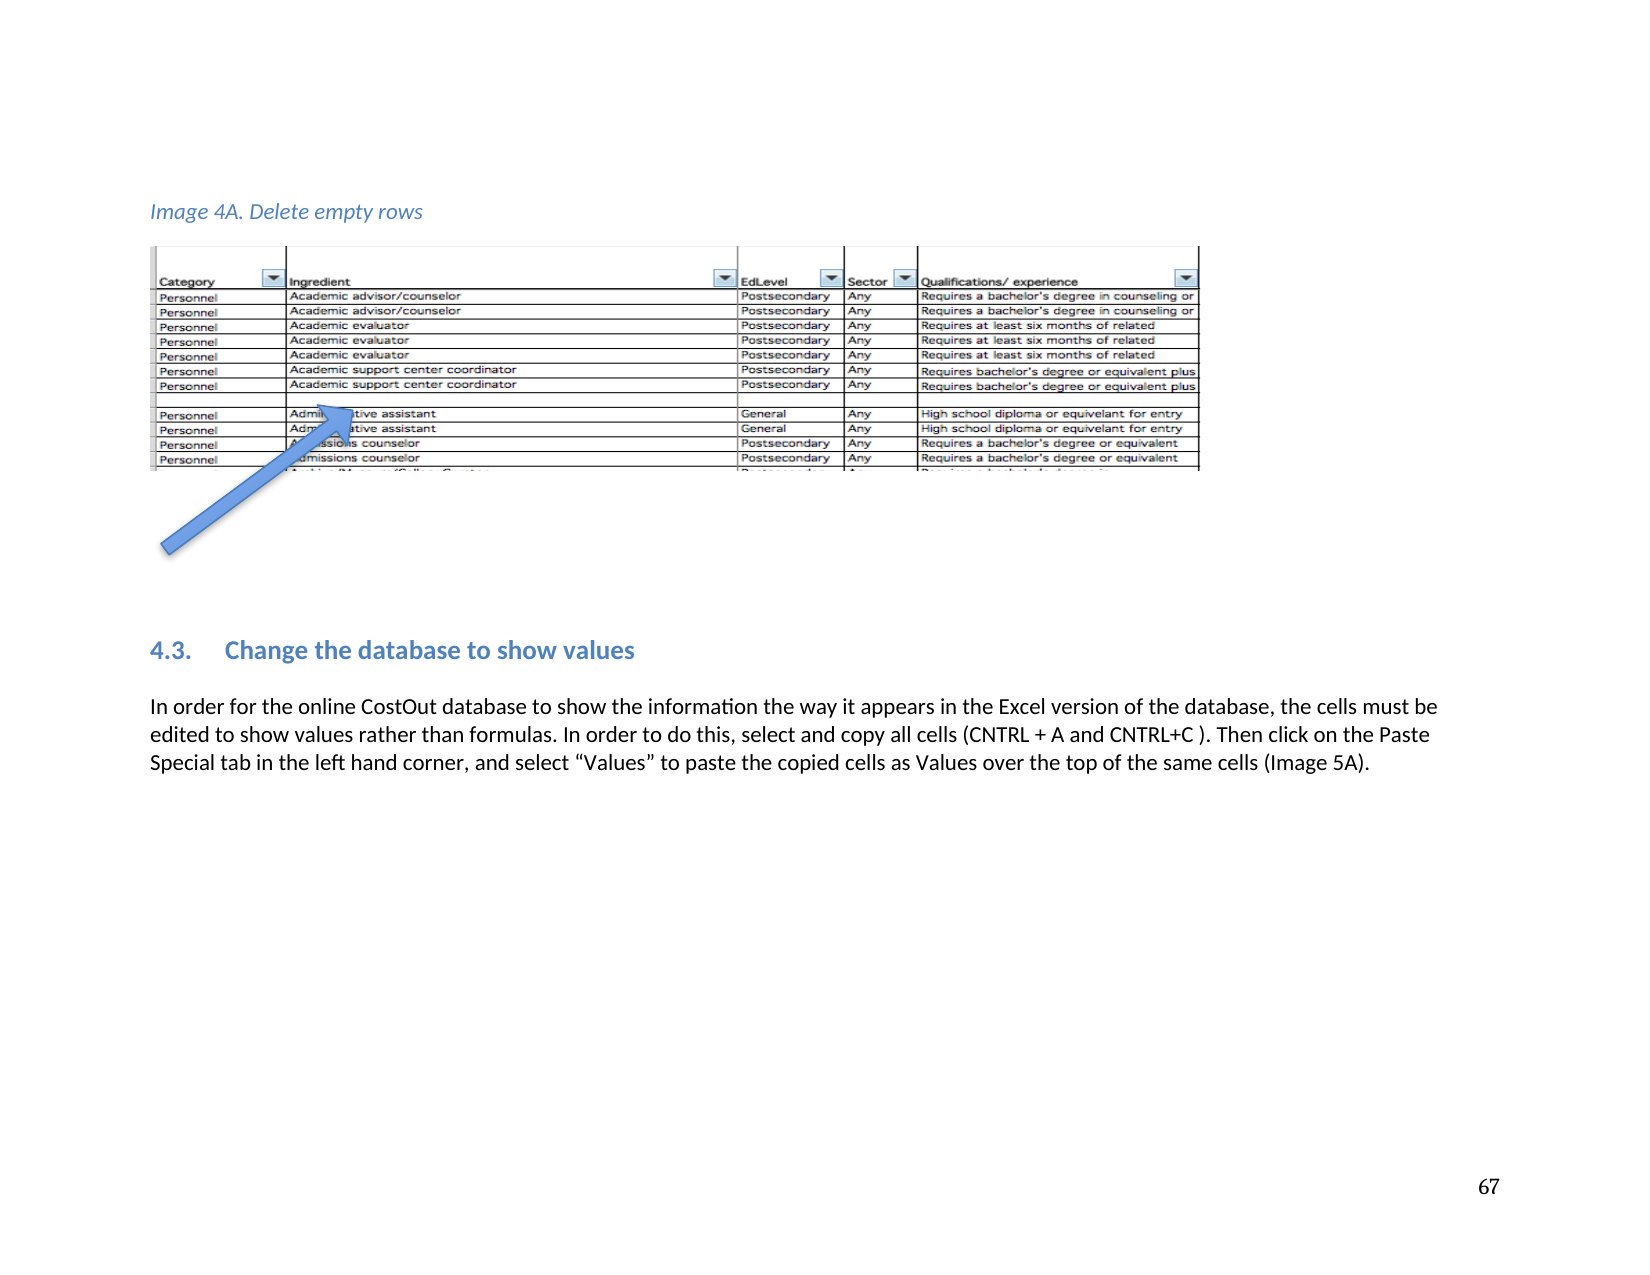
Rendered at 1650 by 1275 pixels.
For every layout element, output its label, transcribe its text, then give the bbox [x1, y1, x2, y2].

picture [150, 246, 1200, 471]
text In order for the online CostOut database to show the information the way it appears in the Excel version of the database, the cells must be edited to show values rather than formulas. In order to do this, select and copy all cells (CNTRL + A and CNTRL+C ). Then click on the Paste Special tab in the left hand corner, and select “Values” to paste the copied cells as Values over the top of the same cells (Image 5A). [150, 692, 1500, 776]
text Image 4A. Delete empty rows [150, 197, 1500, 225]
text Change the database to show values [150, 633, 1500, 666]
